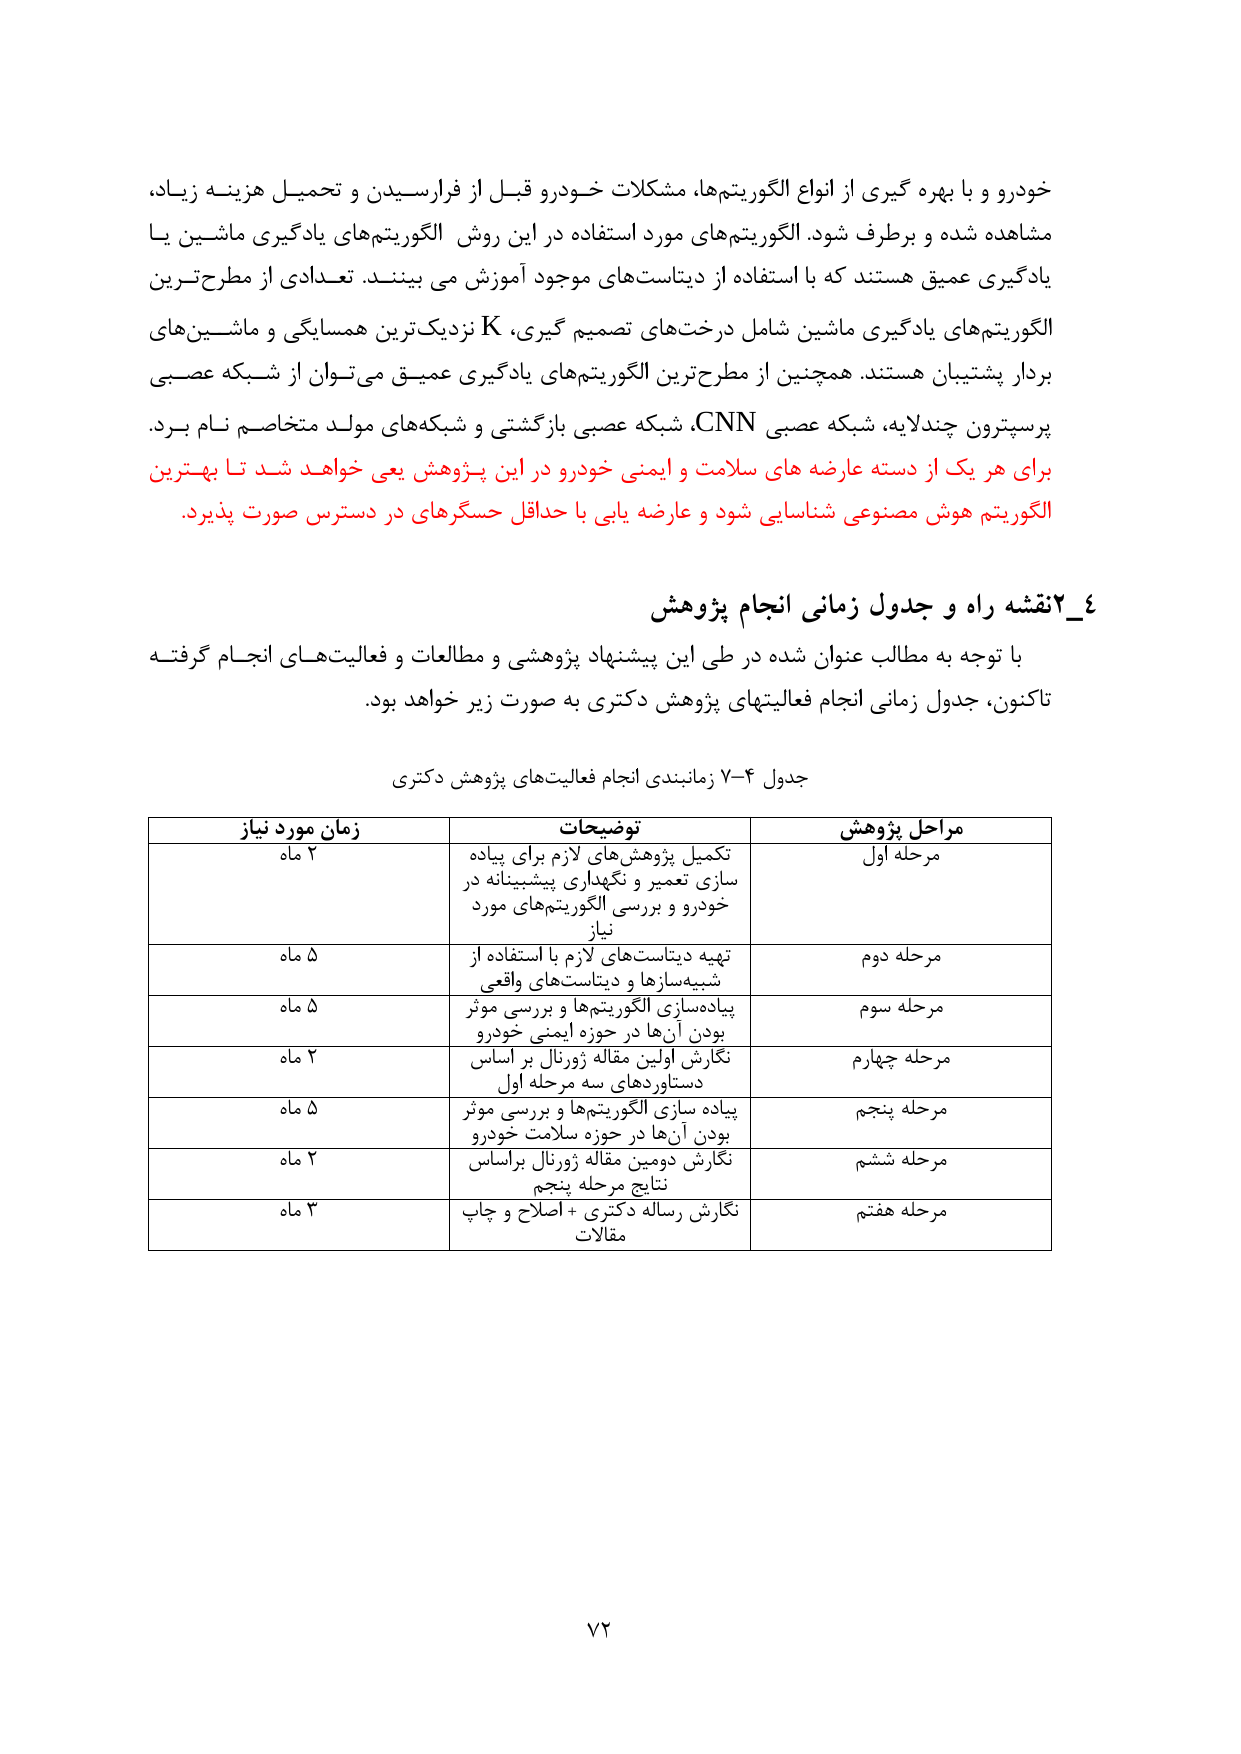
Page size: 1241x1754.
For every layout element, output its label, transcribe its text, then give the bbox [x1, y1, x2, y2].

table_cell 5 ماه [149, 945, 449, 995]
table_cell مرحله اول [751, 844, 1051, 944]
table_cell پیاده سازی الگوریتم‌ها و بررسی موثر بودن آن‌ها در حوزه سلامت خودرو [450, 1098, 750, 1148]
table_cell نگارش دومین مقاله ژورنال براساس نتایج مرحله پنجم [450, 1149, 750, 1199]
table_cell 5 ماه [149, 996, 449, 1046]
table_cell مرحله هفتم [751, 1200, 1051, 1250]
table_cell مرحله ششم [751, 1149, 1051, 1199]
table_cell 3 ماه [149, 1200, 449, 1250]
table_cell 2 ماه [149, 1149, 449, 1199]
table_cell مرحله چهارم [751, 1047, 1051, 1097]
table_cell نگارش رساله دکتری + اصلاح و چاپ مقالات [450, 1200, 750, 1250]
table_cell نگارش اولین مقاله ژورنال بر اساس دستاوردهای سه مرحله اول [450, 1047, 750, 1097]
subtitle نقشه راه و جدول زمانی انجام پژوهش [148, 593, 1051, 627]
table_cell مرحله دوم [751, 945, 1051, 995]
table_cell پیاده‌سازی الگوریتم‌ها و بررسی موثر بودن آن‌ها در حوزه ایمنی خودرو [450, 996, 750, 1046]
text با توجه به مطالب عنوان شده در طی این پیشنهاد پژوهشی و مطالعات و فعالیت‌های انجام گرفته تاکنون، جدول زمانی انجام فعالیتهای پژوهش دکتری به صورت زیر خواهد بود. [148, 643, 1051, 716]
table_header توضیحات [450, 818, 750, 843]
table_header مراحل پژوهش [751, 818, 1051, 843]
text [148, 177, 1051, 529]
table_cell مرحله سوم [751, 996, 1051, 1046]
table_cell 2 ماه [149, 1047, 449, 1097]
table_cell تکمیل پژوهش‌های لازم برای پیاده سازی تعمیر و نگهداری پیشبینانه در خودرو و بررسی الگوریتم‌های مورد نیاز [450, 844, 750, 944]
table_header زمان مورد نیاز [149, 818, 449, 843]
table_cell تهیه دیتاست‌های لازم با استفاده از شبیه‌سازها و دیتاست‌های واقعی [450, 945, 750, 995]
table_cell 2 ماه [149, 844, 449, 944]
table_cell مرحله پنجم [751, 1098, 1051, 1148]
table_cell 5 ماه [149, 1098, 449, 1148]
